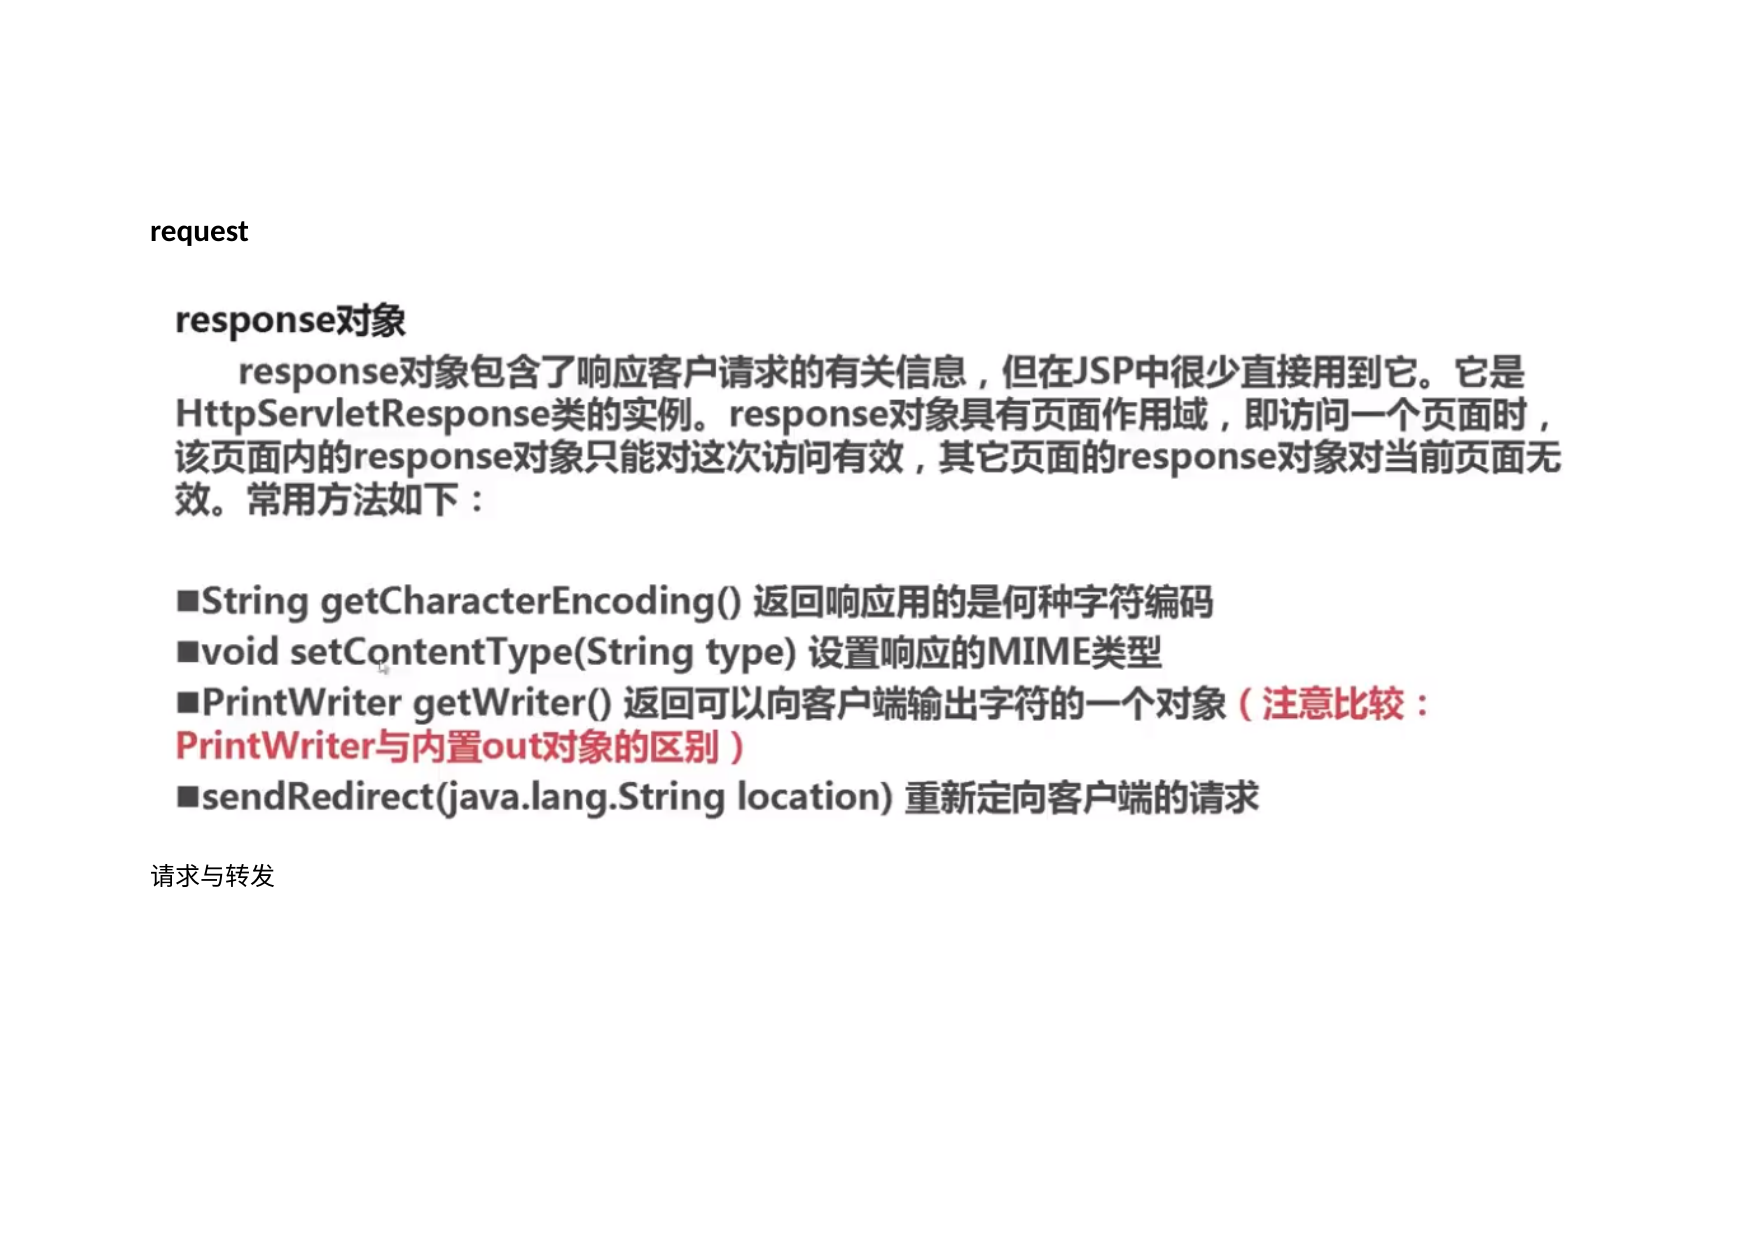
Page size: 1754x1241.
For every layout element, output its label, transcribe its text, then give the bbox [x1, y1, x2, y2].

picture [150, 289, 1604, 833]
subtitle request [150, 198, 1604, 263]
text 请求与转发 [150, 842, 1604, 907]
